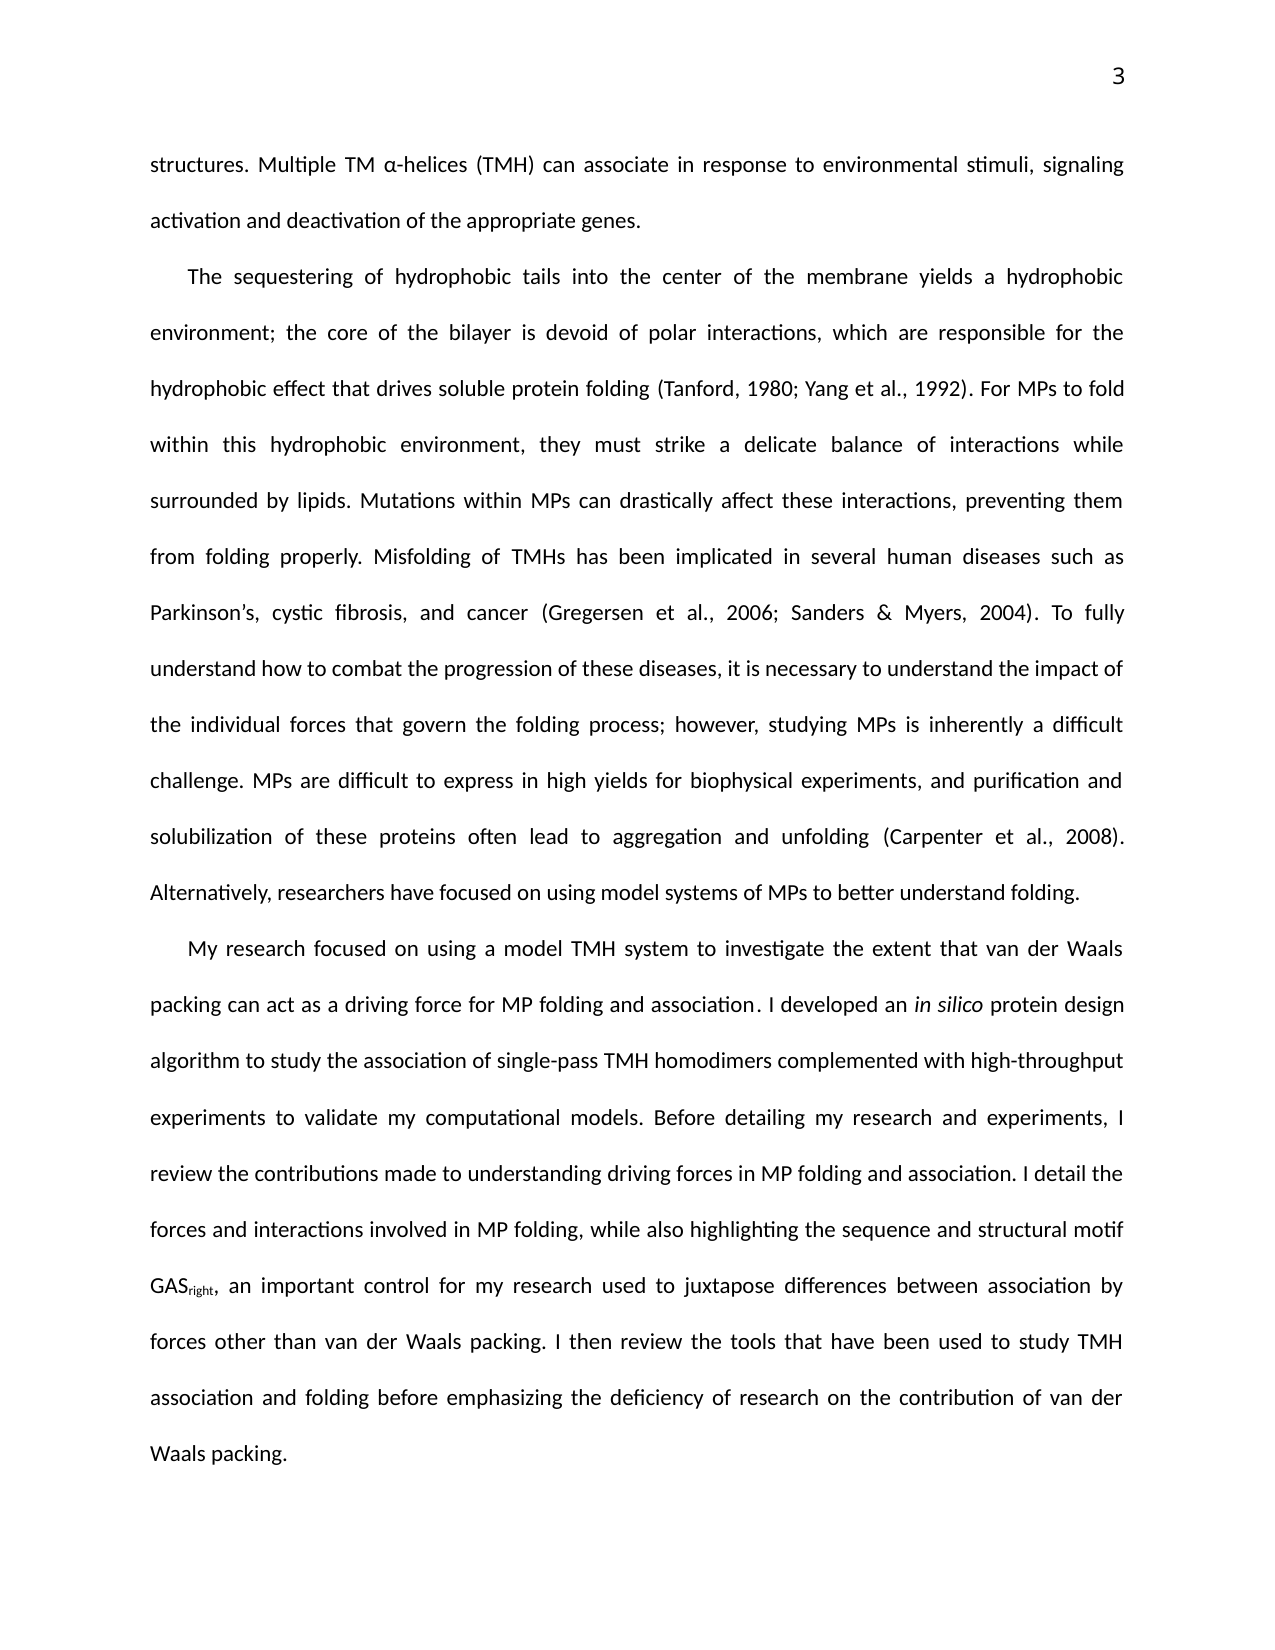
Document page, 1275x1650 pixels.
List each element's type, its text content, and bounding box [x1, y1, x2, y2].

text My research focused on using a model TMH system to investigate the extent that van der Waals packing can act as a driving force for MP folding and association. I developed an in silico protein design algorithm to study the association of single-pass TMH homodimers complemented with high-throughput experiments to validate my computational models. Before detailing my research and experiments, I review the contributions made to understanding driving forces in MP folding and association. I detail the forces and interactions involved in MP folding, while also highlighting the sequence and structural motif GASright, an important control for my research used to juxtapose differences between association by forces other than van der Waals packing. I then review the tools that have been used to study TMH association and folding before emphasizing the deficiency of research on the contribution of van der Waals packing. [150, 934, 1125, 1467]
text The sequestering of hydrophobic tails into the center of the membrane yields a hydrophobic environment; the core of the bilayer is devoid of polar interactions, which are responsible for the hydrophobic effect that drives soluble protein folding (Tanford, 1980; Yang et al., 1992). For MPs to fold within this hydrophobic environment, they must strike a delicate balance of interactions while surrounded by lipids. Mutations within MPs can drastically affect these interactions, preventing them from folding properly. Misfolding of TMHs has been implicated in several human diseases such as Parkinson’s, cystic fibrosis, and cancer (Gregersen et al., 2006; Sanders & Myers, 2004). To fully understand how to combat the progression of these diseases, it is necessary to understand the impact of the individual forces that govern the folding process; however, studying MPs is inherently a difficult challenge. MPs are difficult to express in high yields for biophysical experiments, and purification and solubilization of these proteins often lead to aggregation and unfolding (Carpenter et al., 2008). Alternatively, researchers have focused on using model systems of MPs to better understand folding. [150, 262, 1125, 907]
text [150, 150, 1125, 234]
